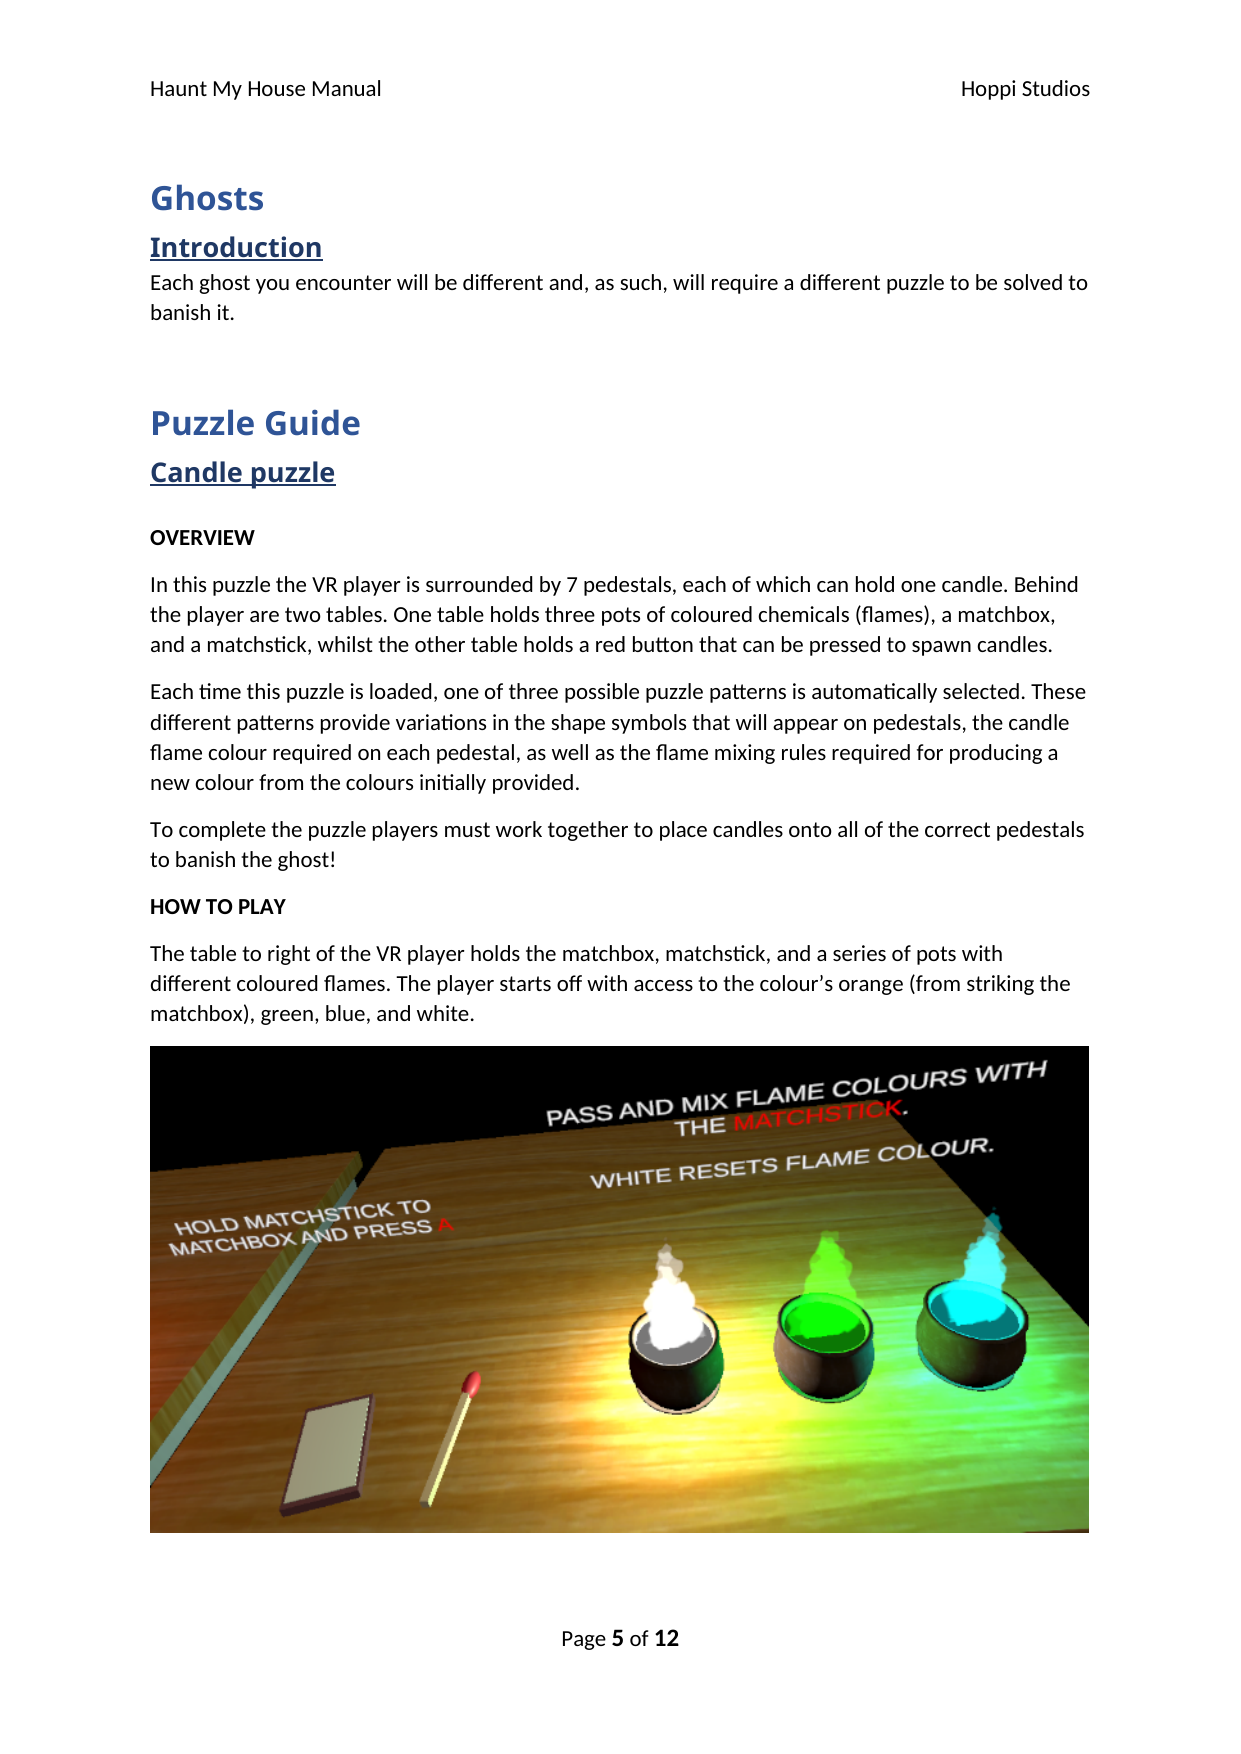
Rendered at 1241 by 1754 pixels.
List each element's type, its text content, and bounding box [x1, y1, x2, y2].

text HOW TO PLAY [150, 892, 1090, 920]
text The table to right of the VR player holds the matchbox, matchstick, and a series of pots with different coloured flames. The player starts off with access to the colour’s orange (from striking the matchbox), green, blue, and white. [150, 939, 1090, 1027]
subtitle Introduction [150, 228, 1090, 265]
text Each time this puzzle is loaded, one of three possible puzzle patterns is automatically selected. These different patterns provide variations in the shape symbols that will appear on pedestals, the candle flame colour required on each pedestal, as well as the flame mixing rules required for producing a new colour from the colours initially provided. [150, 677, 1090, 796]
picture [150, 1046, 1089, 1533]
text In this puzzle the VR player is surrounded by 7 pedestals, each of which can hold one candle. Behind the player are two tables. One table holds three pots of coloured chemicals (flames), a matchbox, and a matchstick, whilst the other table holds a red button that can be pressed to spawn candles. [150, 570, 1090, 659]
text Each ghost you encounter will be different and, as such, will require a different puzzle to be solved to banish it. [150, 268, 1090, 326]
subtitle Candle puzzle [150, 453, 1090, 490]
text To complete the puzzle players must work together to place candles onto all of the correct pedestals to banish the ghost! [150, 815, 1090, 873]
subtitle Ghosts [150, 175, 1090, 220]
text OVERVIEW [150, 493, 1090, 551]
subtitle Puzzle Guide [150, 400, 1090, 446]
